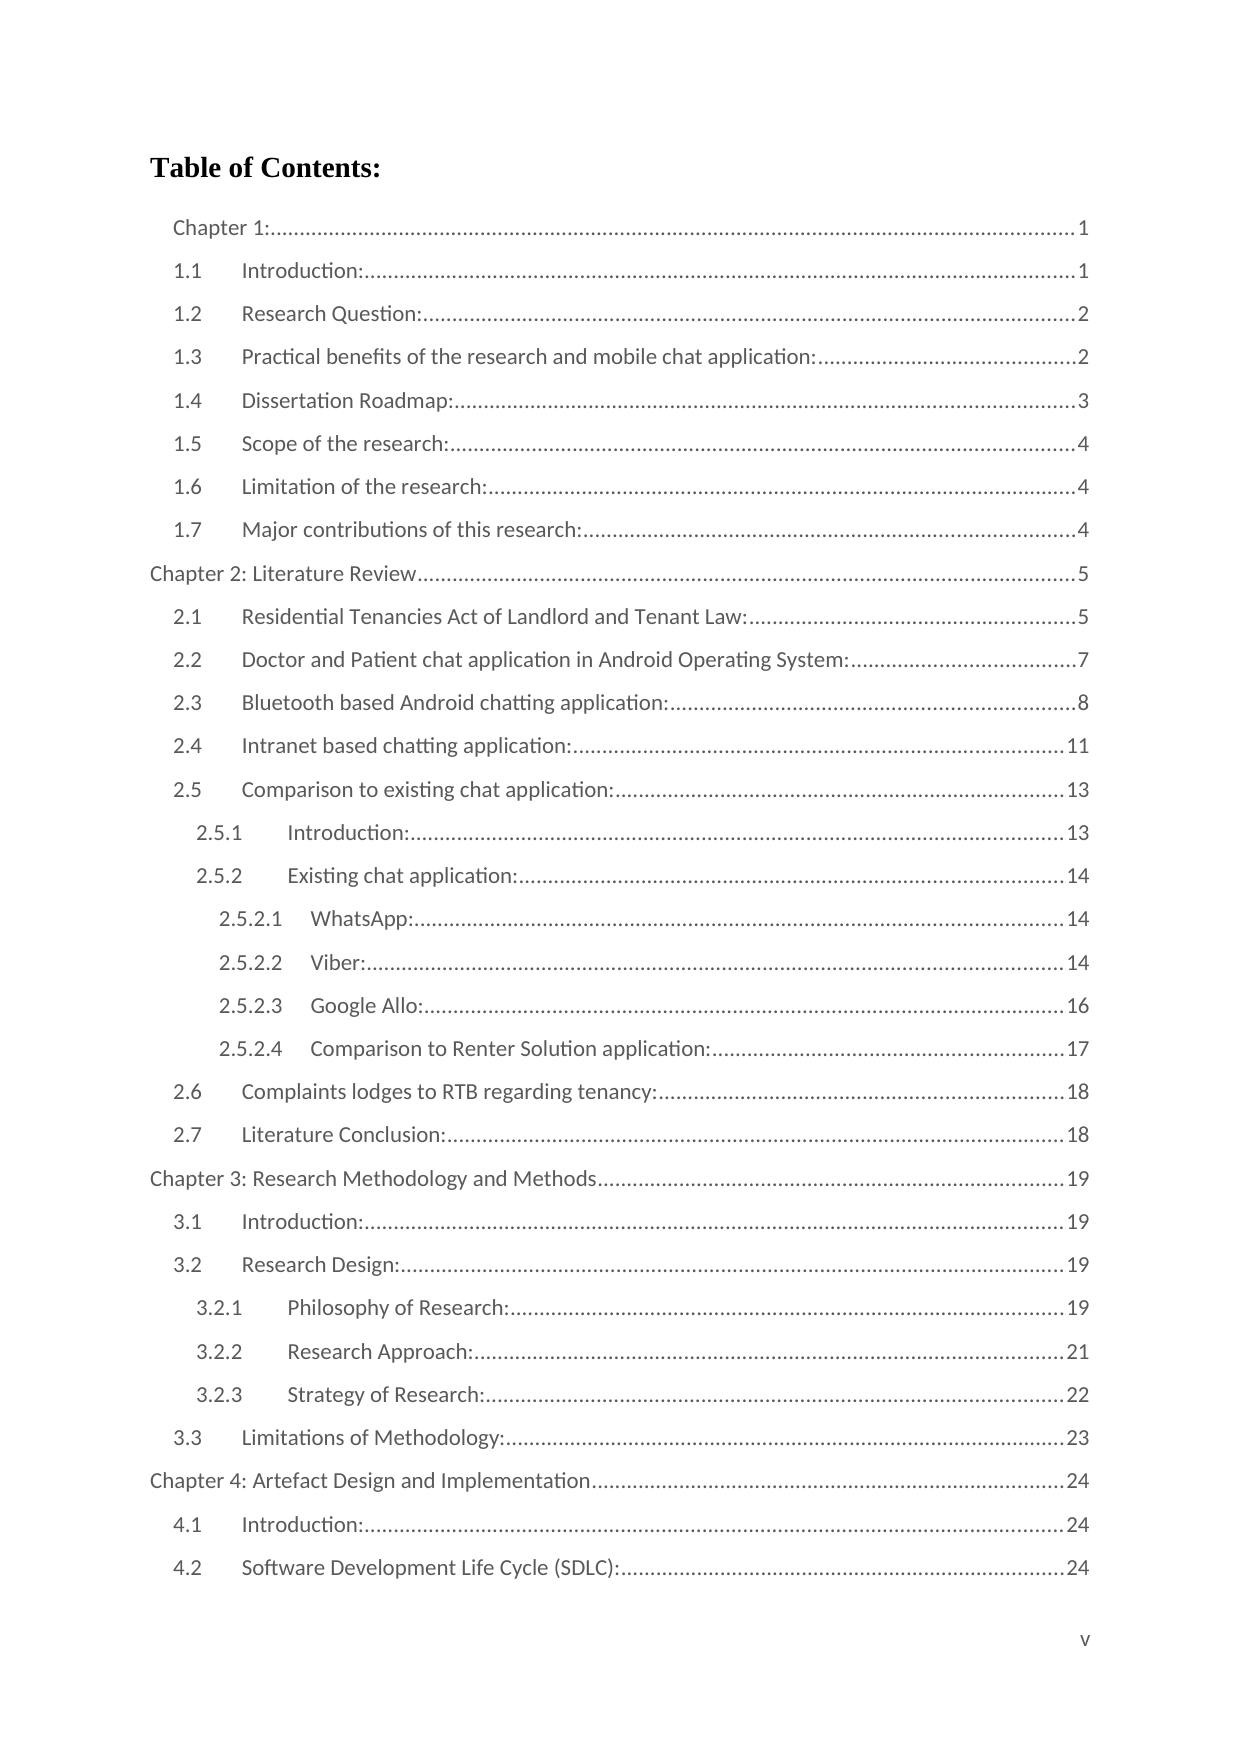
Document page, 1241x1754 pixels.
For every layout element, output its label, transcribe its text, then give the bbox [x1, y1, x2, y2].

text 2.5.2.4 Comparison to Renter Solution application: 17 [219, 1034, 1090, 1062]
text 3.2.1 Philosophy of Research: 19 [196, 1293, 1090, 1322]
text 1.5 Scope of the research: 4 [173, 429, 1090, 457]
text 1.1 Introduction: 1 [173, 256, 1090, 284]
text Table of Contents: [150, 150, 1090, 183]
text 1.2 Research Question: 2 [173, 299, 1090, 327]
text 1.7 Major contributions of this research: 4 [173, 515, 1090, 543]
text Chapter 3: Research Methodology and Methods 19 [150, 1164, 1090, 1192]
text 2.5.2.1 WhatsApp: 14 [219, 904, 1090, 932]
text 3.2 Research Design: 19 [173, 1250, 1090, 1278]
text 2.5.2 Existing chat application: 14 [196, 861, 1090, 889]
text 3.2.2 Research Approach: 21 [196, 1337, 1090, 1365]
text 3.3 Limitations of Methodology: 23 [173, 1423, 1090, 1451]
text 2.3 Bluetooth based Android chatting application: 8 [173, 688, 1090, 716]
text 3.2.3 Strategy of Research: 22 [196, 1380, 1090, 1408]
text 2.5.2.3 Google Allo: 16 [219, 991, 1090, 1019]
text 2.5 Comparison to existing chat application: 13 [173, 775, 1090, 803]
text 2.5.1 Introduction: 13 [196, 818, 1090, 846]
text Chapter 1: 1 [173, 213, 1090, 241]
text 2.2 Doctor and Patient chat application in Android Operating System: 7 [173, 645, 1090, 673]
text 3.1 Introduction: 19 [173, 1207, 1090, 1235]
text 2.1 Residential Tenancies Act of Landlord and Tenant Law: 5 [173, 602, 1090, 630]
text 4.1 Introduction: 24 [173, 1510, 1090, 1538]
text Chapter 4: Artefact Design and Implementation 24 [150, 1466, 1090, 1494]
text 1.6 Limitation of the research: 4 [173, 472, 1090, 500]
text 2.4 Intranet based chatting application: 11 [173, 732, 1090, 759]
text 2.6 Complaints lodges to RTB regarding tenancy: 18 [173, 1077, 1090, 1105]
text 1.3 Practical benefits of the research and mobile chat application: 2 [173, 342, 1090, 371]
text 2.7 Literature Conclusion: 18 [173, 1121, 1090, 1149]
text 1.4 Dissertation Roadmap: 3 [173, 386, 1090, 414]
text 2.5.2.2 Viber: 14 [219, 948, 1090, 976]
text 4.2 Software Development Life Cycle (SDLC): 24 [173, 1553, 1090, 1581]
text Chapter 2: Literature Review 5 [150, 559, 1090, 587]
